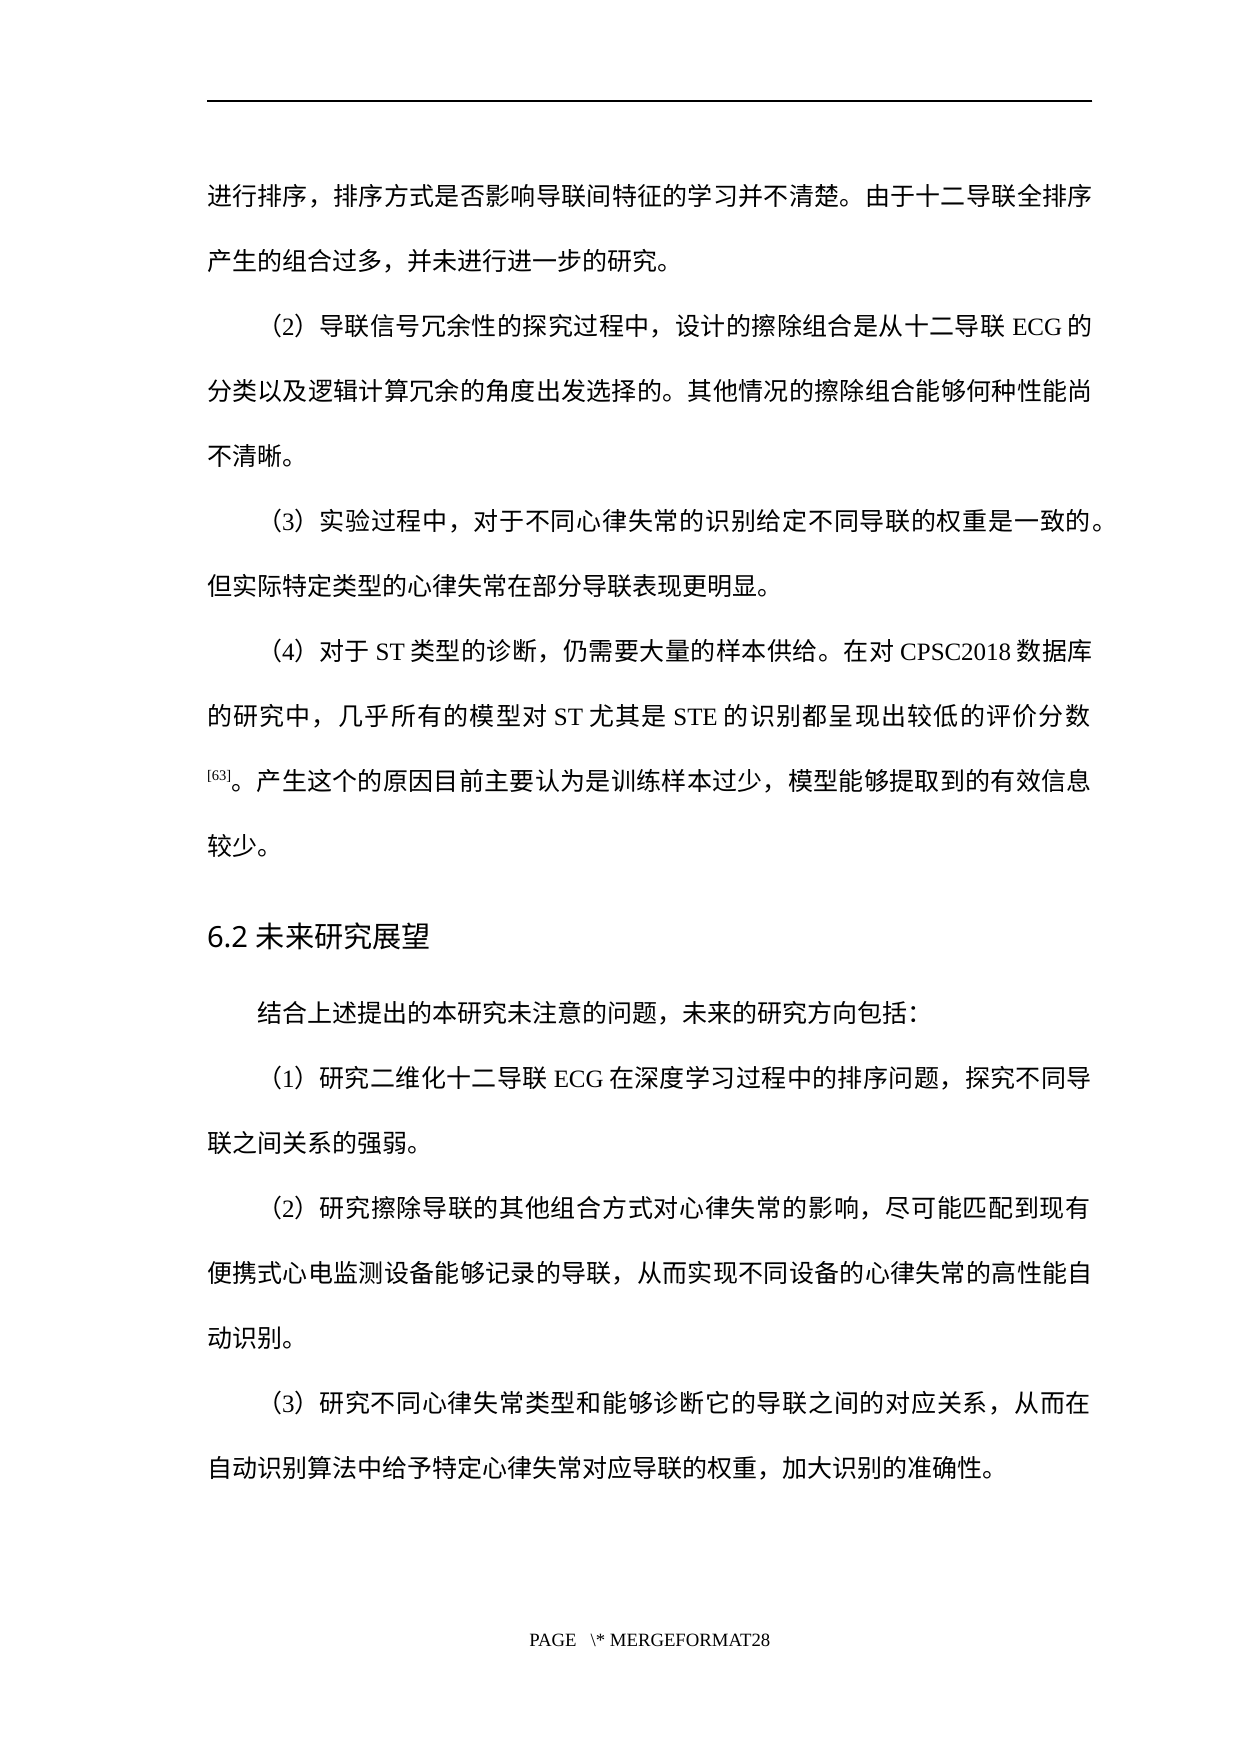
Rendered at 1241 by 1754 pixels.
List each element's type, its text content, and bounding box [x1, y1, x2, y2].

list 研究二维化十二导联ECG在深度学习过程中的排序问题，探究不同导联之间关系的强弱。 [207, 1044, 1092, 1174]
list 研究不同心律失常类型和能够诊断它的导联之间的对应关系，从而在自动识别算法中给予特定心律失常对应导联的权重，加大识别的准确性。 [207, 1369, 1092, 1499]
list 对于ST类型的诊断，仍需要大量的样本供给。在对CPSC2018数据库的研究中，几乎所有的模型对ST尤其是STE的识别都呈现出较低的评价分数[63]。产生这个的原因目前主要认为是训练样本过少，模型能够提取到的有效信息较少。 [207, 617, 1092, 877]
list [207, 162, 1092, 292]
subtitle 6.2 未来研究展望 [207, 902, 1092, 967]
list 研究擦除导联的其他组合方式对心律失常的影响，尽可能匹配到现有便携式心电监测设备能够记录的导联，从而实现不同设备的心律失常的高性能自动识别。 [207, 1174, 1092, 1369]
text 结合上述提出的本研究未注意的问题，未来的研究方向包括： [207, 979, 1092, 1044]
list 导联信号冗余性的探究过程中，设计的擦除组合是从十二导联ECG的分类以及逻辑计算冗余的角度出发选择的。其他情况的擦除组合能够何种性能尚不清晰。 [207, 292, 1092, 487]
list 实验过程中，对于不同心律失常的识别给定不同导联的权重是一致的。但实际特定类型的心律失常在部分导联表现更明显。 [207, 487, 1092, 617]
